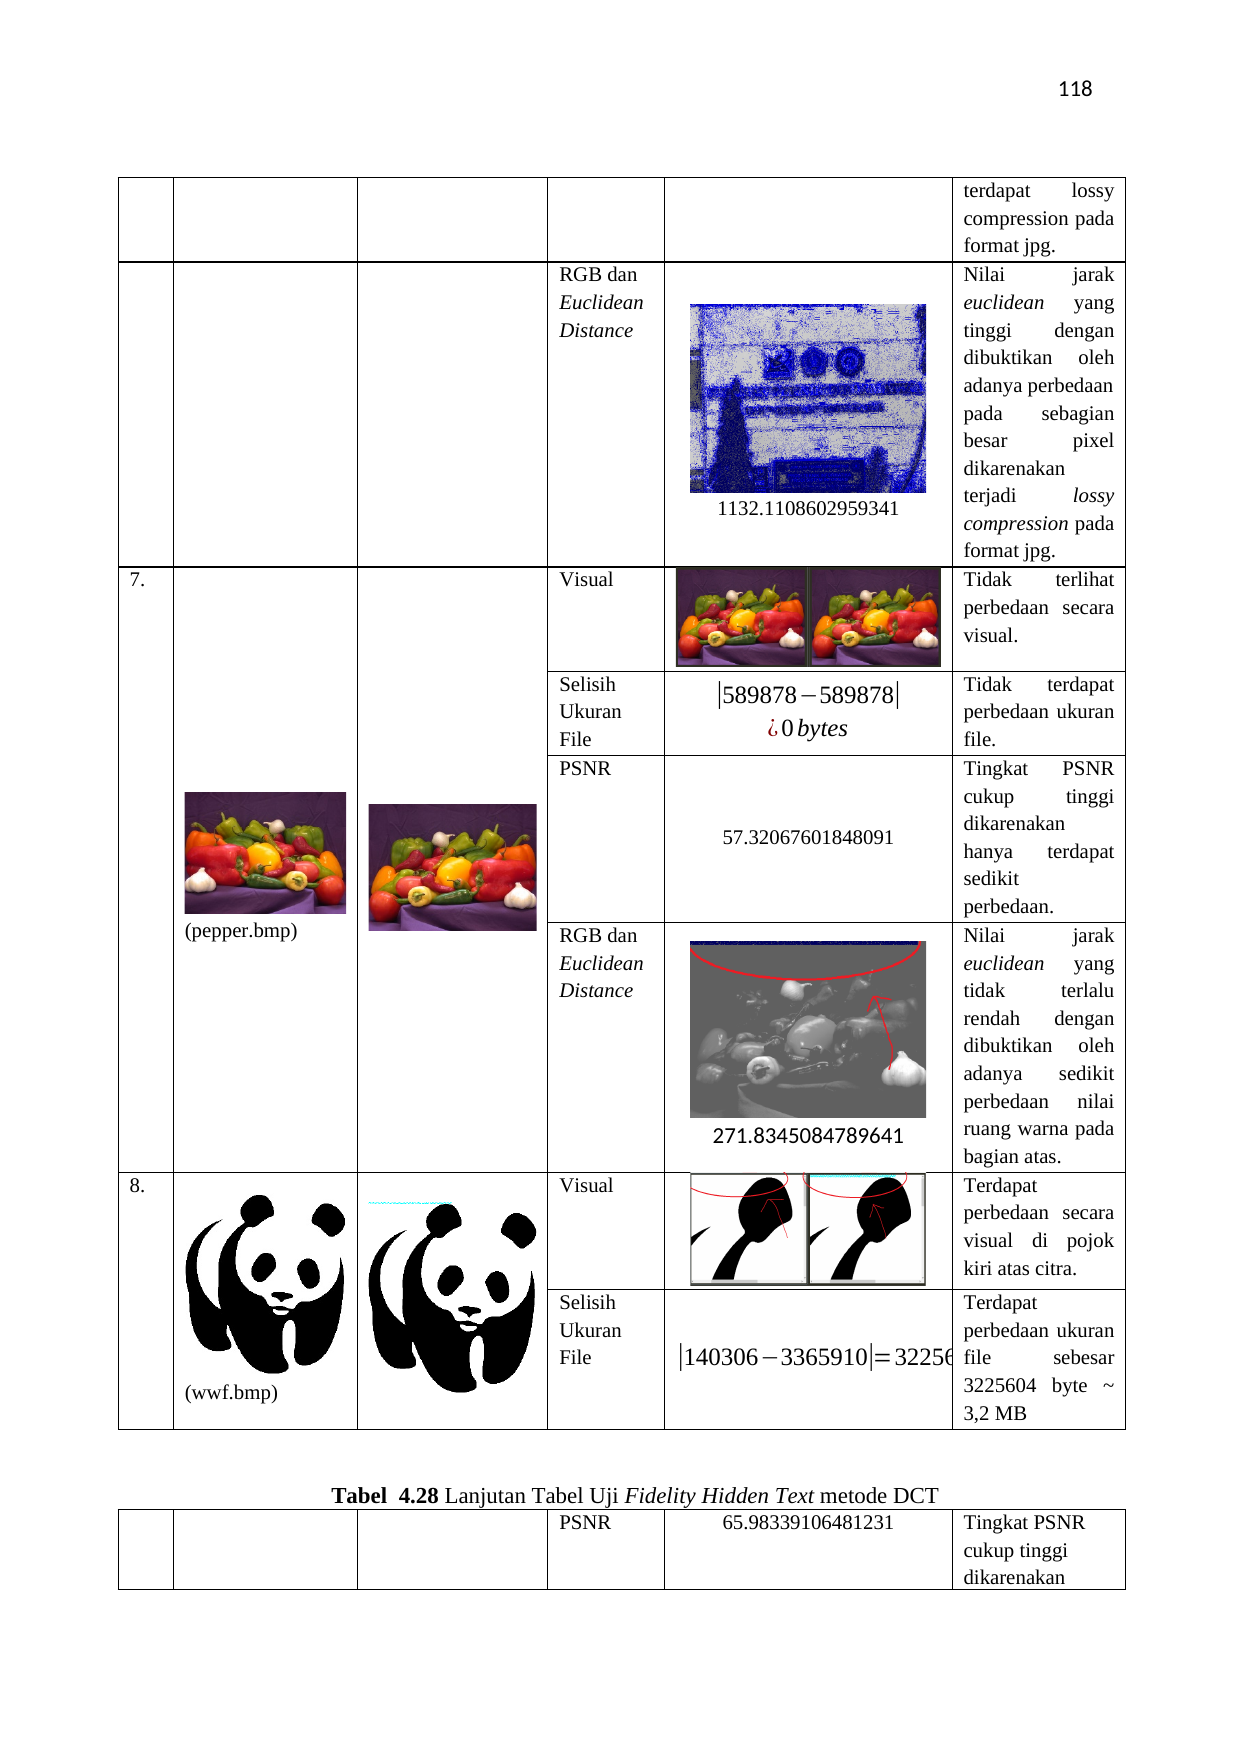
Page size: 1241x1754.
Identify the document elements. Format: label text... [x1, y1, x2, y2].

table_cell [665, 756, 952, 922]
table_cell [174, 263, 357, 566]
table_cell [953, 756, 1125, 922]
picture [368, 1202, 537, 1395]
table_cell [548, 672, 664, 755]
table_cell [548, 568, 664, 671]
picture [690, 304, 927, 493]
picture [368, 804, 537, 931]
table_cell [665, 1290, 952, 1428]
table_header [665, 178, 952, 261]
picture [690, 941, 927, 1118]
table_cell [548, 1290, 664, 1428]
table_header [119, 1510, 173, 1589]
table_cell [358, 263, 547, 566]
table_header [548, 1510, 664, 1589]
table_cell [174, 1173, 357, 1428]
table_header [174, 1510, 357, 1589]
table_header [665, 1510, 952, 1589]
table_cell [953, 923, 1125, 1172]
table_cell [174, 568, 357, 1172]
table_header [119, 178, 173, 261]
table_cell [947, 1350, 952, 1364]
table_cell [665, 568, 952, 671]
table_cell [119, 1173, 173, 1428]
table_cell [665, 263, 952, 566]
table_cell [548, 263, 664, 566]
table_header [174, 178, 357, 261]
picture [185, 1193, 345, 1376]
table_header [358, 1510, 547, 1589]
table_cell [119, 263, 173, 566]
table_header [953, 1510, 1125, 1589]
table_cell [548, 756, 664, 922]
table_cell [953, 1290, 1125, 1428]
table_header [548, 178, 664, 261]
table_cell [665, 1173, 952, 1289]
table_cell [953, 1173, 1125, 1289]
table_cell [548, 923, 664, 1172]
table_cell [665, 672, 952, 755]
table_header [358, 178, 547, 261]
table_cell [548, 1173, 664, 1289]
picture [675, 567, 941, 667]
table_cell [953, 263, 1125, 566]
picture [690, 1172, 927, 1286]
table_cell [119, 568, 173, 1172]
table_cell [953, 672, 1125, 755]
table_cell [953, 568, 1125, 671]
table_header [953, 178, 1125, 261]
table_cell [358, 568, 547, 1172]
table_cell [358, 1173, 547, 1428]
picture [184, 792, 347, 914]
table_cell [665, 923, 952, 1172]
